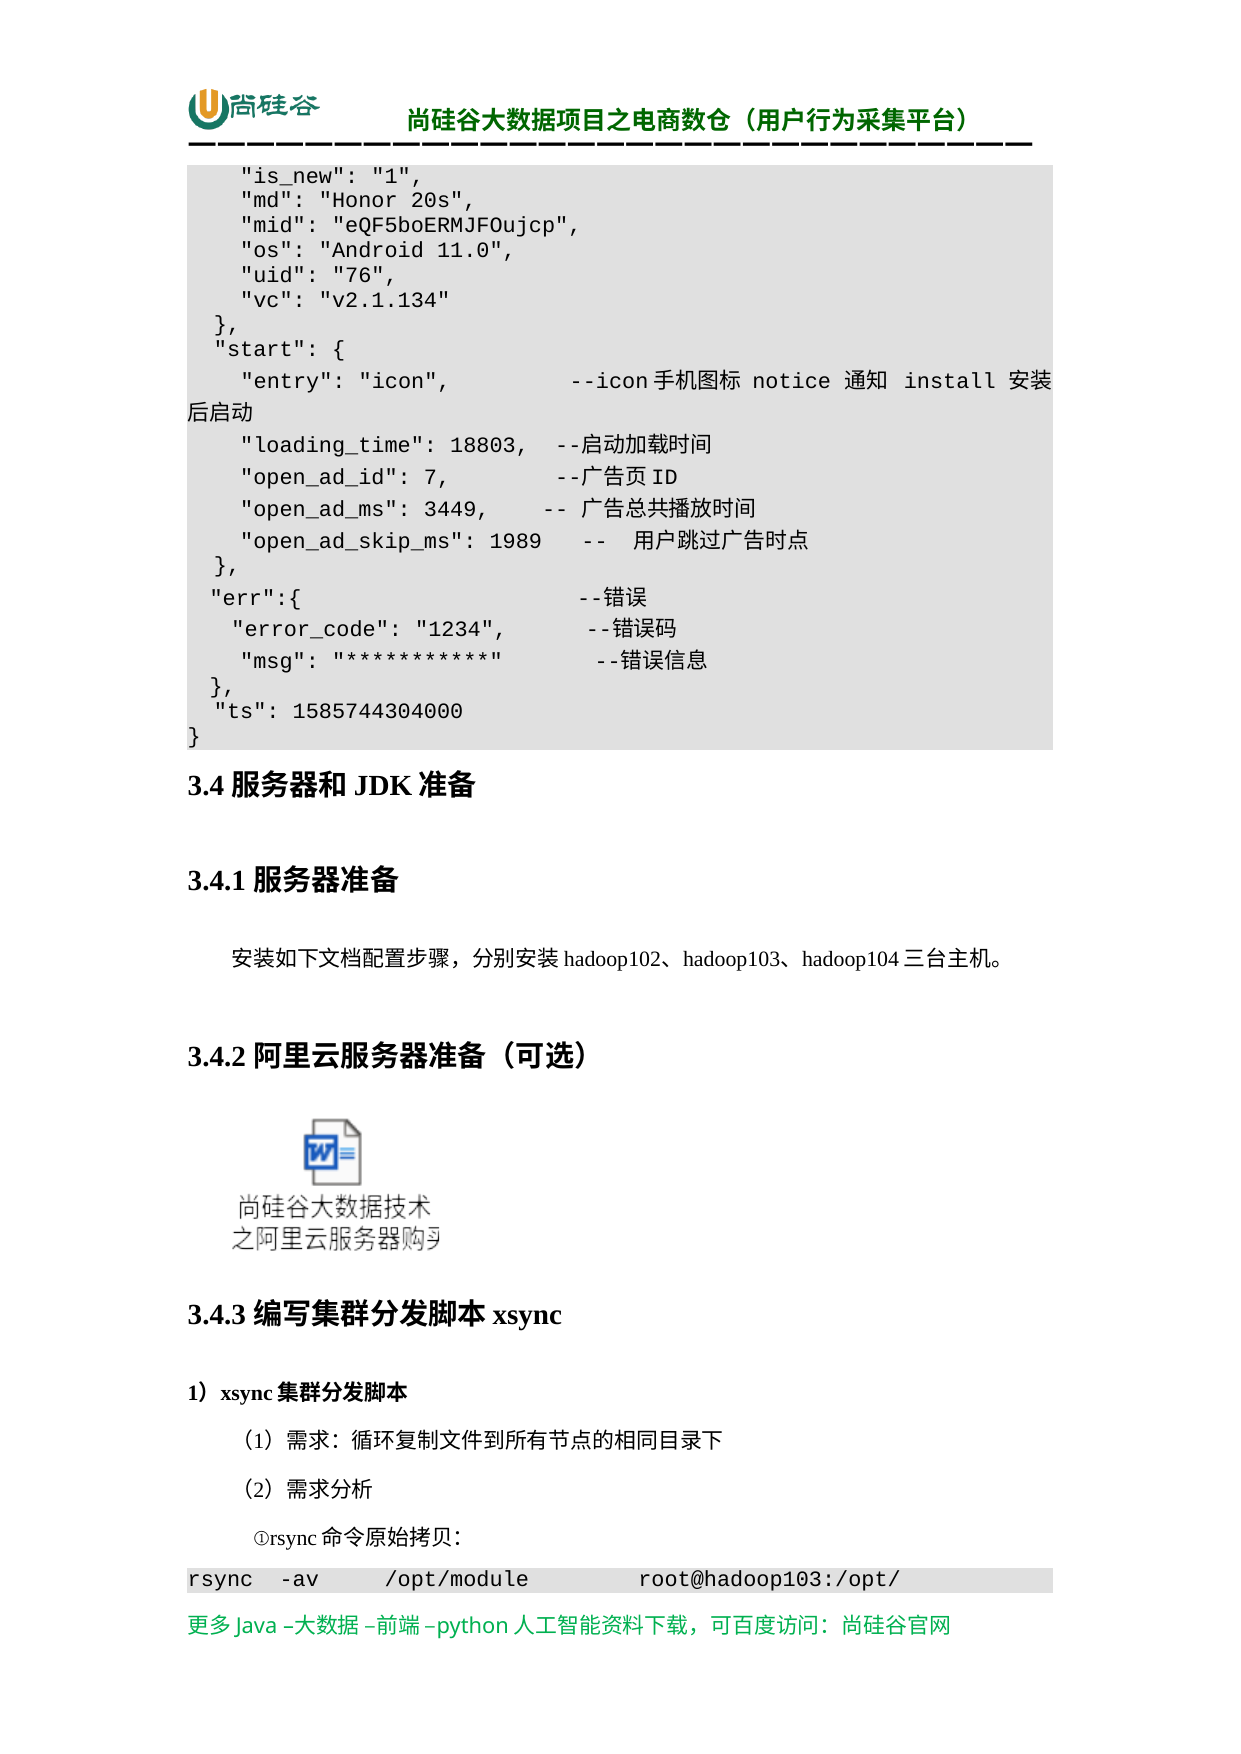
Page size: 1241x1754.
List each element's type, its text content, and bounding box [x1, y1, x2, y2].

text } [187, 725, 1053, 750]
text }, [187, 555, 1053, 579]
text "start": { [187, 338, 1053, 363]
text "open_ad_ms": 3449, -- 广告总共播放时间 [187, 491, 1053, 523]
text "open_ad_id": 7, --广告页ID [187, 459, 1053, 491]
text "vc": "v2.1.134" [187, 289, 1053, 313]
text "entry": "icon", --icon手机图标 notice 通知 install 安装后启动 [187, 363, 1053, 427]
text "open_ad_skip_ms": 1989 -- 用户跳过广告时点 [187, 523, 1053, 555]
text "loading_time": 18803, --启动加载时间 [187, 427, 1053, 459]
text "mid": "eQF5boERMJFOujcp", [187, 214, 1053, 239]
text 1）xsync集群分发脚本 [187, 1375, 1053, 1407]
subtitle 3.4.1 服务器准备 [187, 845, 1053, 910]
subtitle 3.4 服务器和JDK准备 [187, 750, 1053, 815]
subtitle 3.4.3 编写集群分发脚本xsync [187, 1279, 1053, 1344]
text "uid": "76", [187, 264, 1053, 289]
text "err":{ --错误 [187, 579, 1053, 611]
text }, [187, 675, 1053, 700]
text （2）需求分析 [187, 1471, 1053, 1504]
subtitle 3.4.2 阿里云服务器准备（可选） [187, 1021, 1053, 1086]
text "is_new": "1", [187, 165, 1053, 189]
text }, [187, 313, 1053, 338]
text "md": "Honor 20s", [187, 189, 1053, 214]
text 安装如下文档配置步骤，分别安装hadoop102、hadoop103、hadoop104三台主机。 [187, 941, 1053, 973]
text ①rsync命令原始拷贝： [209, 1520, 1053, 1552]
text rsync -av /opt/module root@hadoop103:/opt/ [187, 1568, 1053, 1593]
text （1）需求：循环复制文件到所有节点的相同目录下 [187, 1423, 1053, 1456]
text "ts": 1585744304000 [187, 700, 1053, 725]
text "msg": "***********" --错误信息 [187, 643, 1053, 675]
text "os": "Android 11.0", [187, 239, 1053, 264]
text "error_code": "1234", --错误码 [187, 611, 1053, 643]
